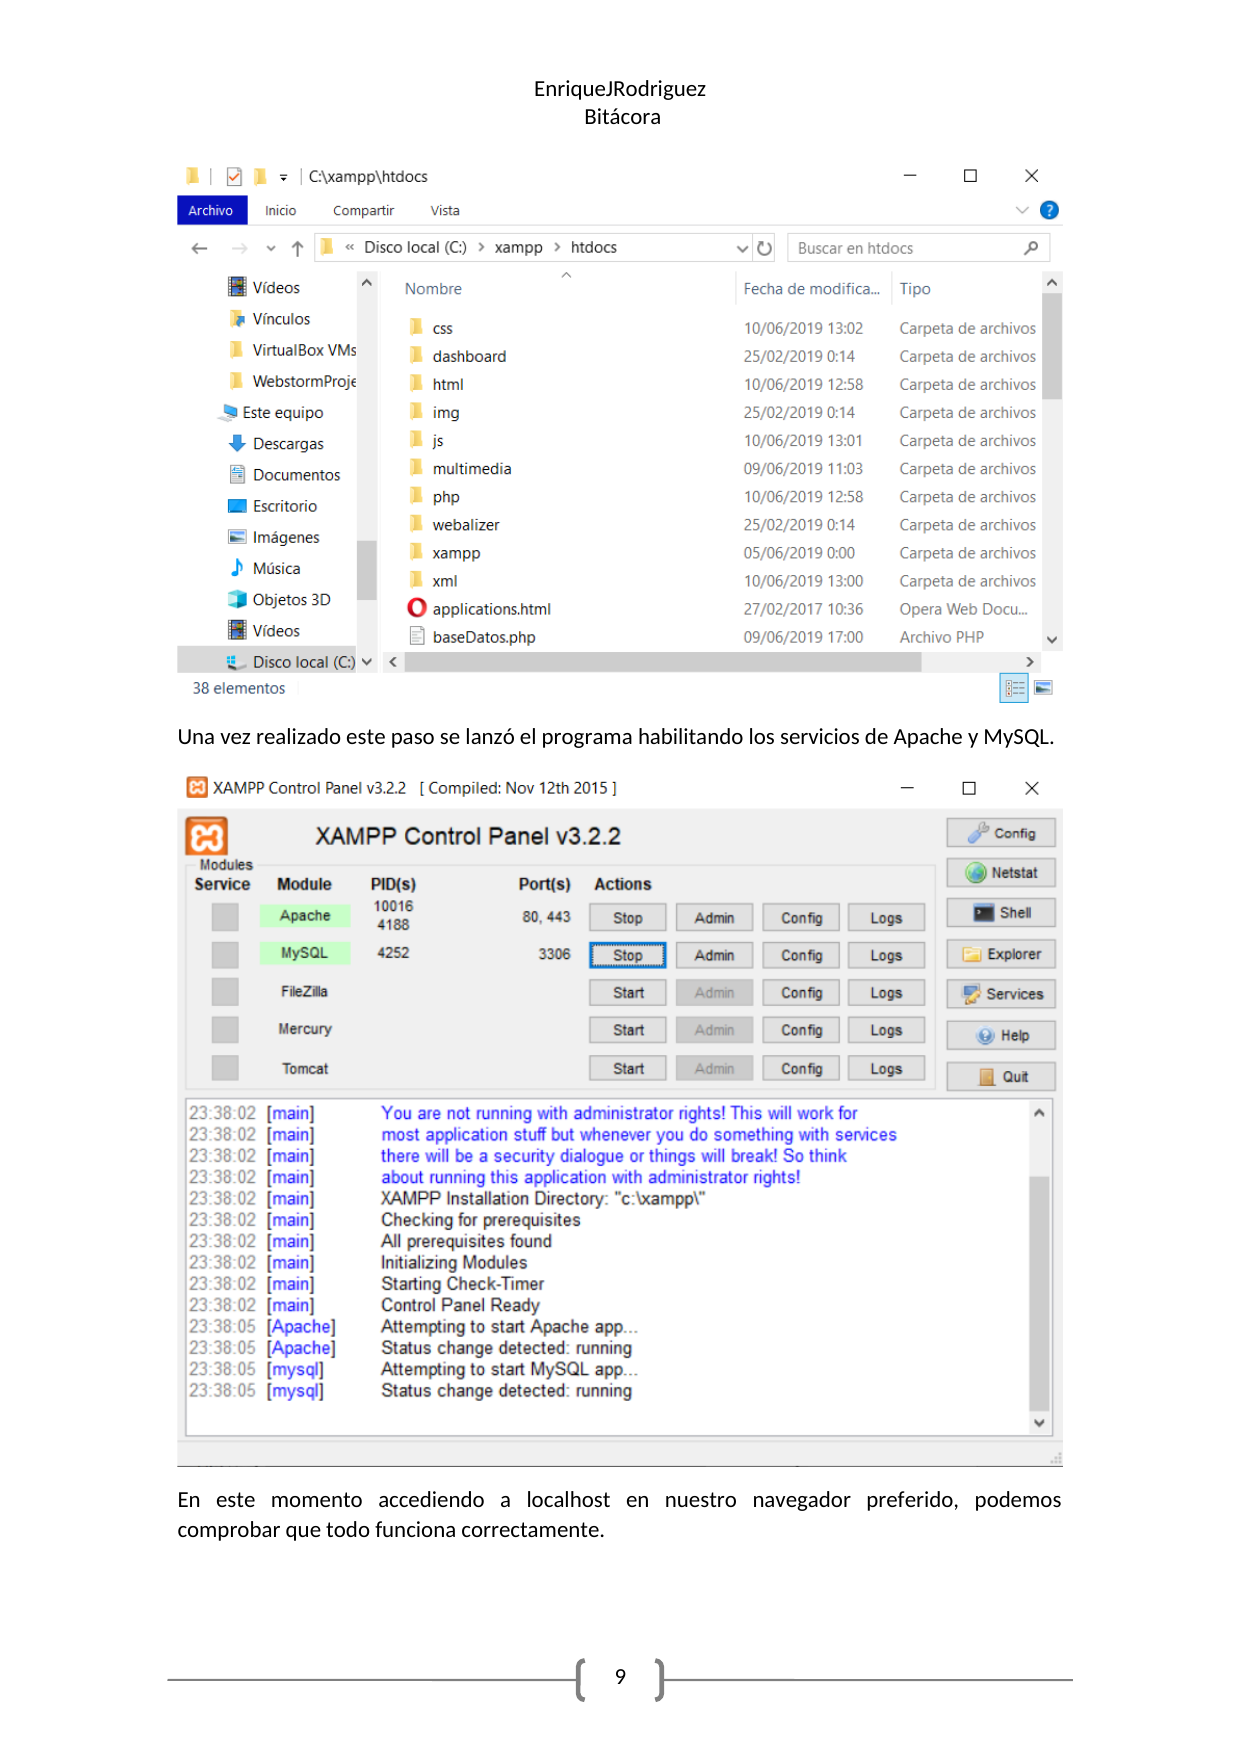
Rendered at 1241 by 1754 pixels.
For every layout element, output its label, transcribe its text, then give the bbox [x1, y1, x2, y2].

text Una vez realizado este paso se lanzó el programa habilitando los servicios de Apache y MySQL. [177, 722, 1063, 750]
picture [177, 157, 1063, 703]
text En este momento accediendo a localhost en nuestro navegador preferido, podemos comprobar que todo funciona correctamente. [177, 1485, 1063, 1543]
picture [177, 768, 1063, 1467]
